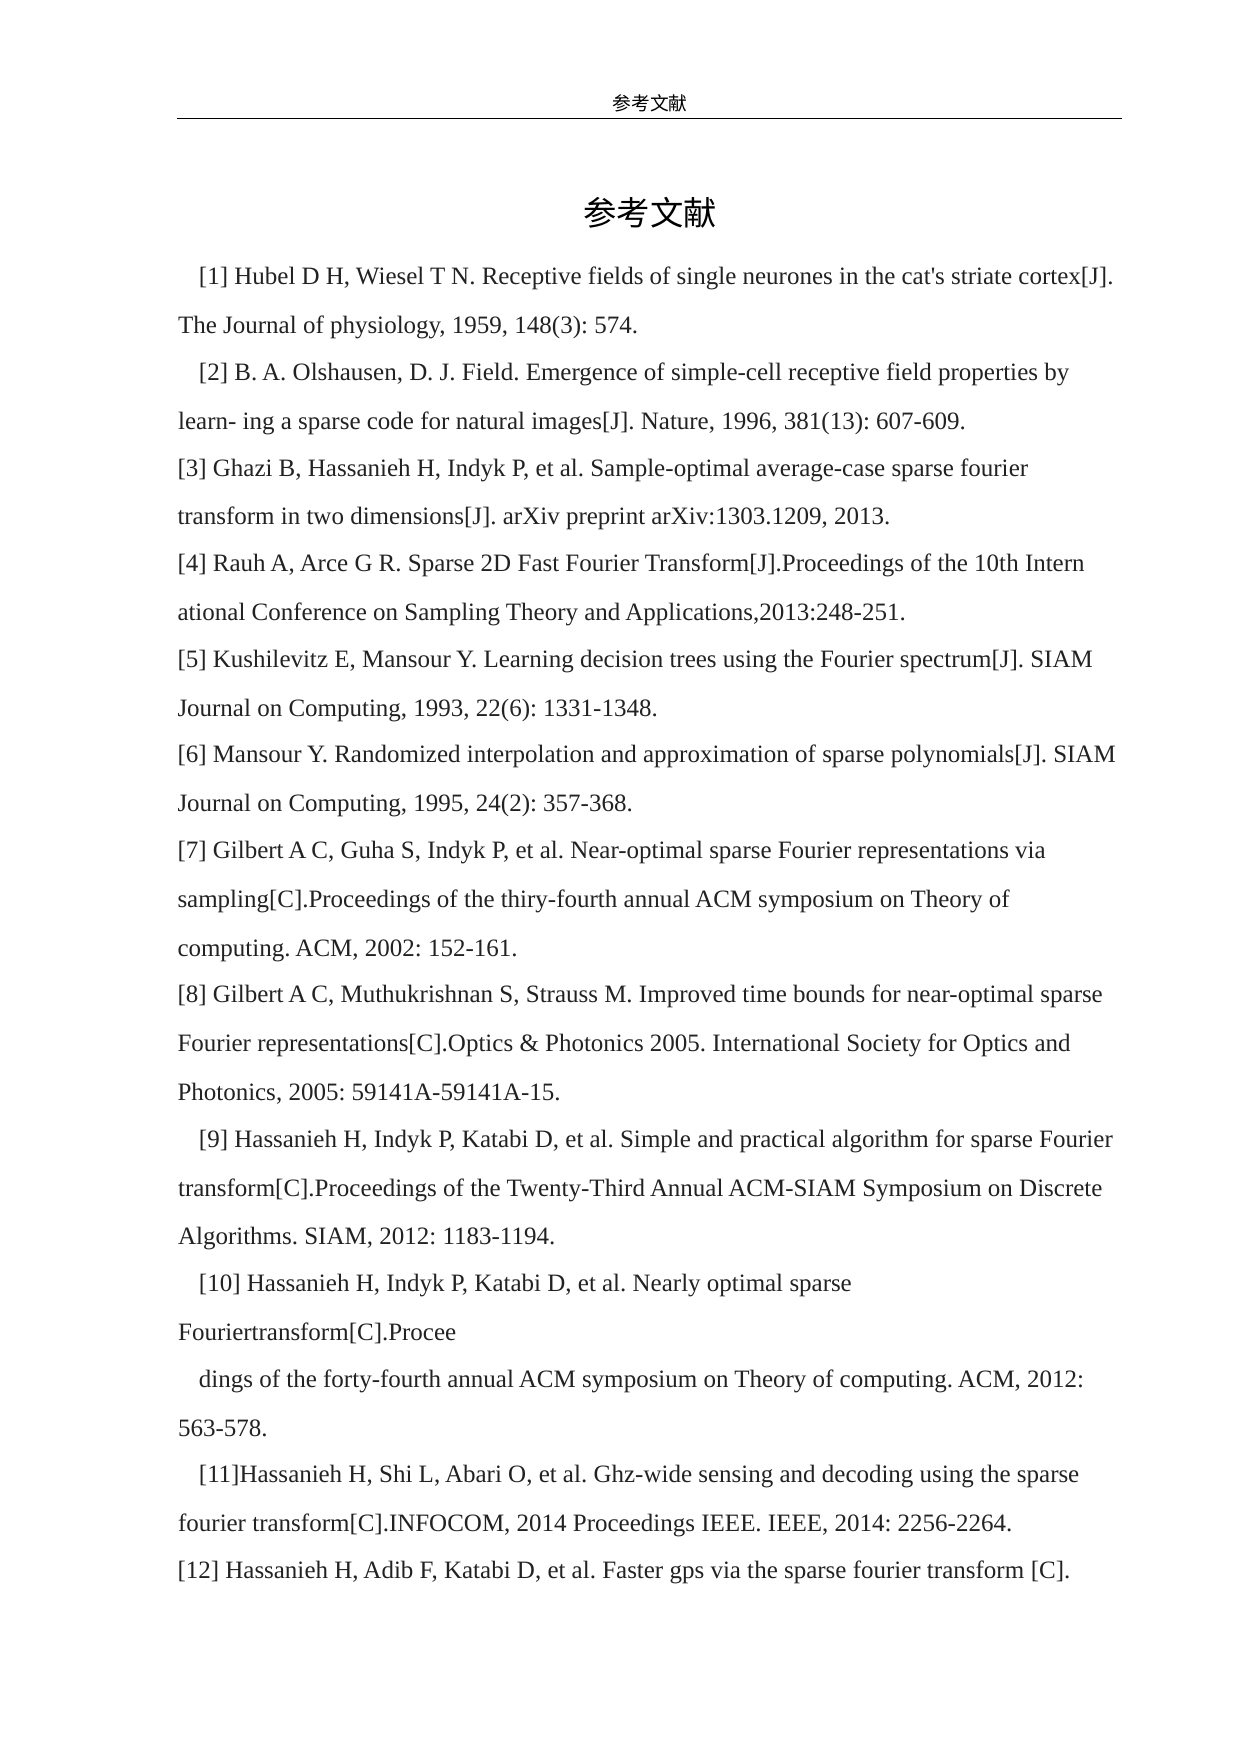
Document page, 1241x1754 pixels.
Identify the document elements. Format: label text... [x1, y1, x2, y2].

text [7] Gilbert A C, Guha S, Indyk P, et al. Near-optimal sparse Fourier representations via sampling[C].Proceedings of the thiry-fourth annual ACM symposium on Theory of computing. ACM, 2002: 152-161. [177, 833, 1122, 963]
text [9] Hassanieh H, Indyk P, Katabi D, et al. Simple and practical algorithm for sparse Fourier transform[C].Proceedings of the Twenty-Third Annual ACM-SIAM Symposium on Discrete Algorithms. SIAM, 2012: 1183-1194. [178, 1122, 1122, 1252]
text [6] Mansour Y. Randomized interpolation and approximation of sparse polynomials[J]. SIAM Journal on Computing, 1995, 24(2): 357-368. [177, 738, 1122, 819]
text [10] Hassanieh H, Indyk P, Katabi D, et al. Nearly optimal sparse Fouriertransform[C].Procee [178, 1266, 1122, 1348]
text [3] Ghazi B, Hassanieh H, Indyk P, et al. Sample-optimal average-case sparse fourier transform in two dimensions[J]. arXiv preprint arXiv:1303.1209, 2013. [177, 451, 1122, 532]
text dings of the forty-fourth annual ACM symposium on Theory of computing. ACM, 2012: 563-578. [178, 1362, 1122, 1443]
text [11]Hassanieh H, Shi L, Abari O, et al. Ghz-wide sensing and decoding using the sparse fourier transform[C].INFOCOM, 2014 Proceedings IEEE. IEEE, 2014: 2256-2264. [178, 1458, 1122, 1539]
text [1] Hubel D H, Wiesel T N. Receptive fields of single neurones in the cat's striate cortex[J]. The Journal of physiology, 1959, 148(3): 574. [178, 259, 1122, 341]
text [5] Kushilevitz E, Mansour Y. Learning decision trees using the Fourier spectrum[J]. SIAM Journal on Computing, 1993, 22(6): 1331-1348. [177, 642, 1122, 723]
text [4] Rauh A, Arce G R. Sparse 2D Fast Fourier Transform[J].Proceedings of the 10th Intern ational Conference on Sampling Theory and Applications,2013:248-251. [177, 546, 1122, 628]
text [8] Gilbert A C, Muthukrishnan S, Strauss M. Improved time bounds for near-optimal sparse Fourier representations[C].Optics & Photonics 2005. International Society for Optics and Photonics, 2005: 59141A-59141A-15. [177, 978, 1122, 1108]
subtitle 参考文献 [177, 178, 1122, 243]
text [2] B. A. Olshausen, D. J. Field. Emergence of simple-cell receptive field properties by learn- ing a sparse code for natural images[J]. Nature, 1996, 381(13): 607-609. [178, 355, 1122, 436]
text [177, 1553, 1122, 1586]
